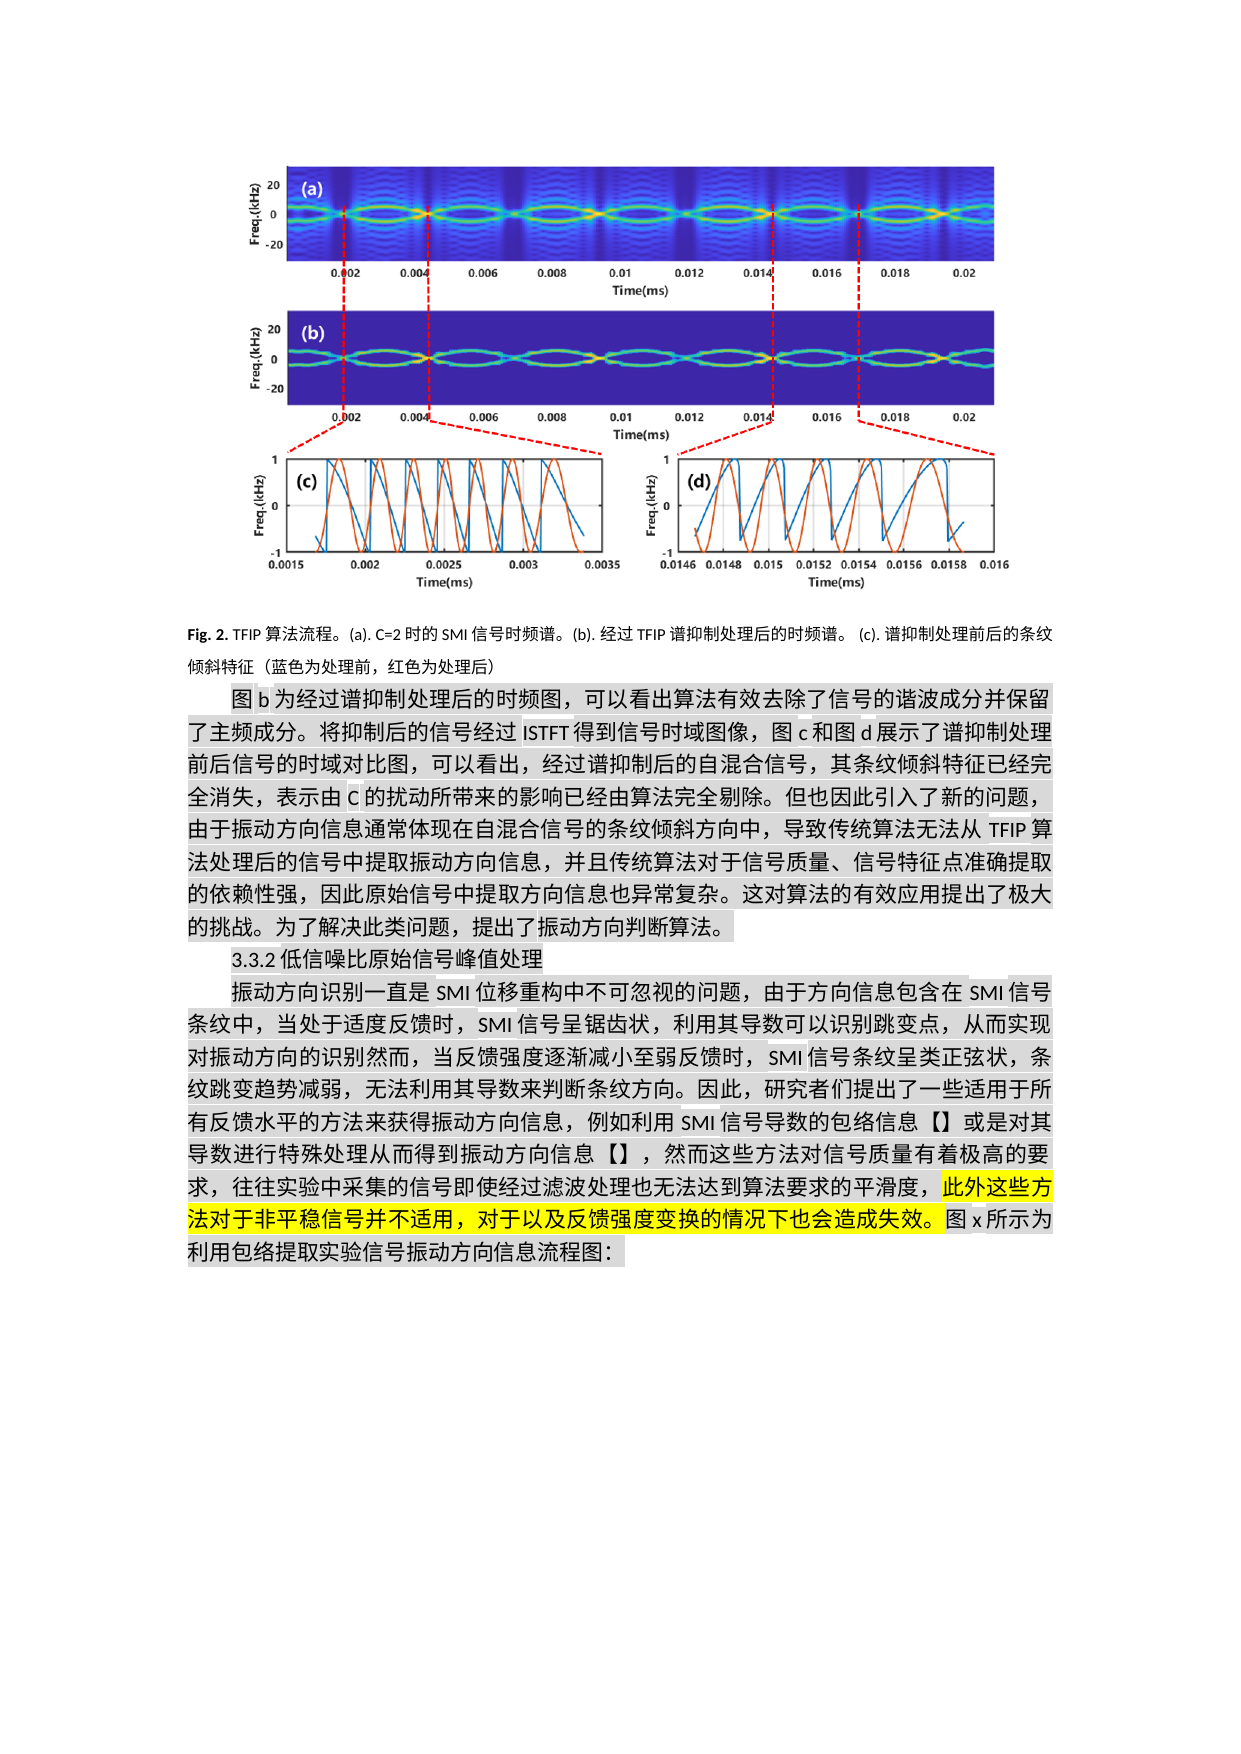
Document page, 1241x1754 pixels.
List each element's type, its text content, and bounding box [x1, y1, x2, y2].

picture [224, 162, 1016, 604]
list 振动方向识别一直是SMI位移重构中不可忽视的问题，由于方向信息包含在SMI信号条纹中，当处于适度反馈时，SMI信号呈锯齿状，利用其导数可以识别跳变点，从而实现对振动方向的识别然而，当反馈强度逐渐减小至弱反馈时，SMI信号条纹呈类正弦状，条纹跳变趋势减弱，无法利用其导数来判断条纹方向。因此，研究者们提出了一些适用于所有反馈水平的方法来获得振动方向信息，例如利用SMI信号导数的包络信息【】或是对其导数进行特殊处理从而得到振动方向信息【】，然而这些方法对信号质量有着极高的要求，往往实验中采集的信号即使经过滤波处理也无法达到算法要求的平滑度，此外这些方法对于非平稳信号并不适用，对于以及反馈强度变换的情况下也会造成失效。图x所示为利用包络提取实验信号振动方向信息流程图： [187, 974, 1053, 1267]
text Fig. 2. TFIP算法流程。(a). C=2时的SMI信号时频谱。(b). 经过TFIP谱抑制处理后的时频谱。 (c). 谱抑制处理前后的条纹倾斜特征（蓝色为处理前，红色为处理后） [187, 617, 1053, 682]
list 图b为经过谱抑制处理后的时频图，可以看出算法有效去除了信号的谐波成分并保留了主频成分。将抑制后的信号经过ISTFT得到信号时域图像，图c和图d展示了谱抑制处理前后信号的时域对比图，可以看出，经过谱抑制后的自混合信号，其条纹倾斜特征已经完全消失，表示由C的扰动所带来的影响已经由算法完全剔除。但也因此引入了新的问题，由于振动方向信息通常体现在自混合信号的条纹倾斜方向中，导致传统算法无法从TFIP算法处理后的信号中提取振动方向信息，并且传统算法对于信号质量、信号特征点准确提取的依赖性强，因此原始信号中提取方向信息也异常复杂。这对算法的有效应用提出了极大的挑战。为了解决此类问题，提出了振动方向判断算法。 [187, 682, 1053, 942]
list 3.3.2 低信噪比原始信号峰值处理 [187, 942, 1053, 974]
